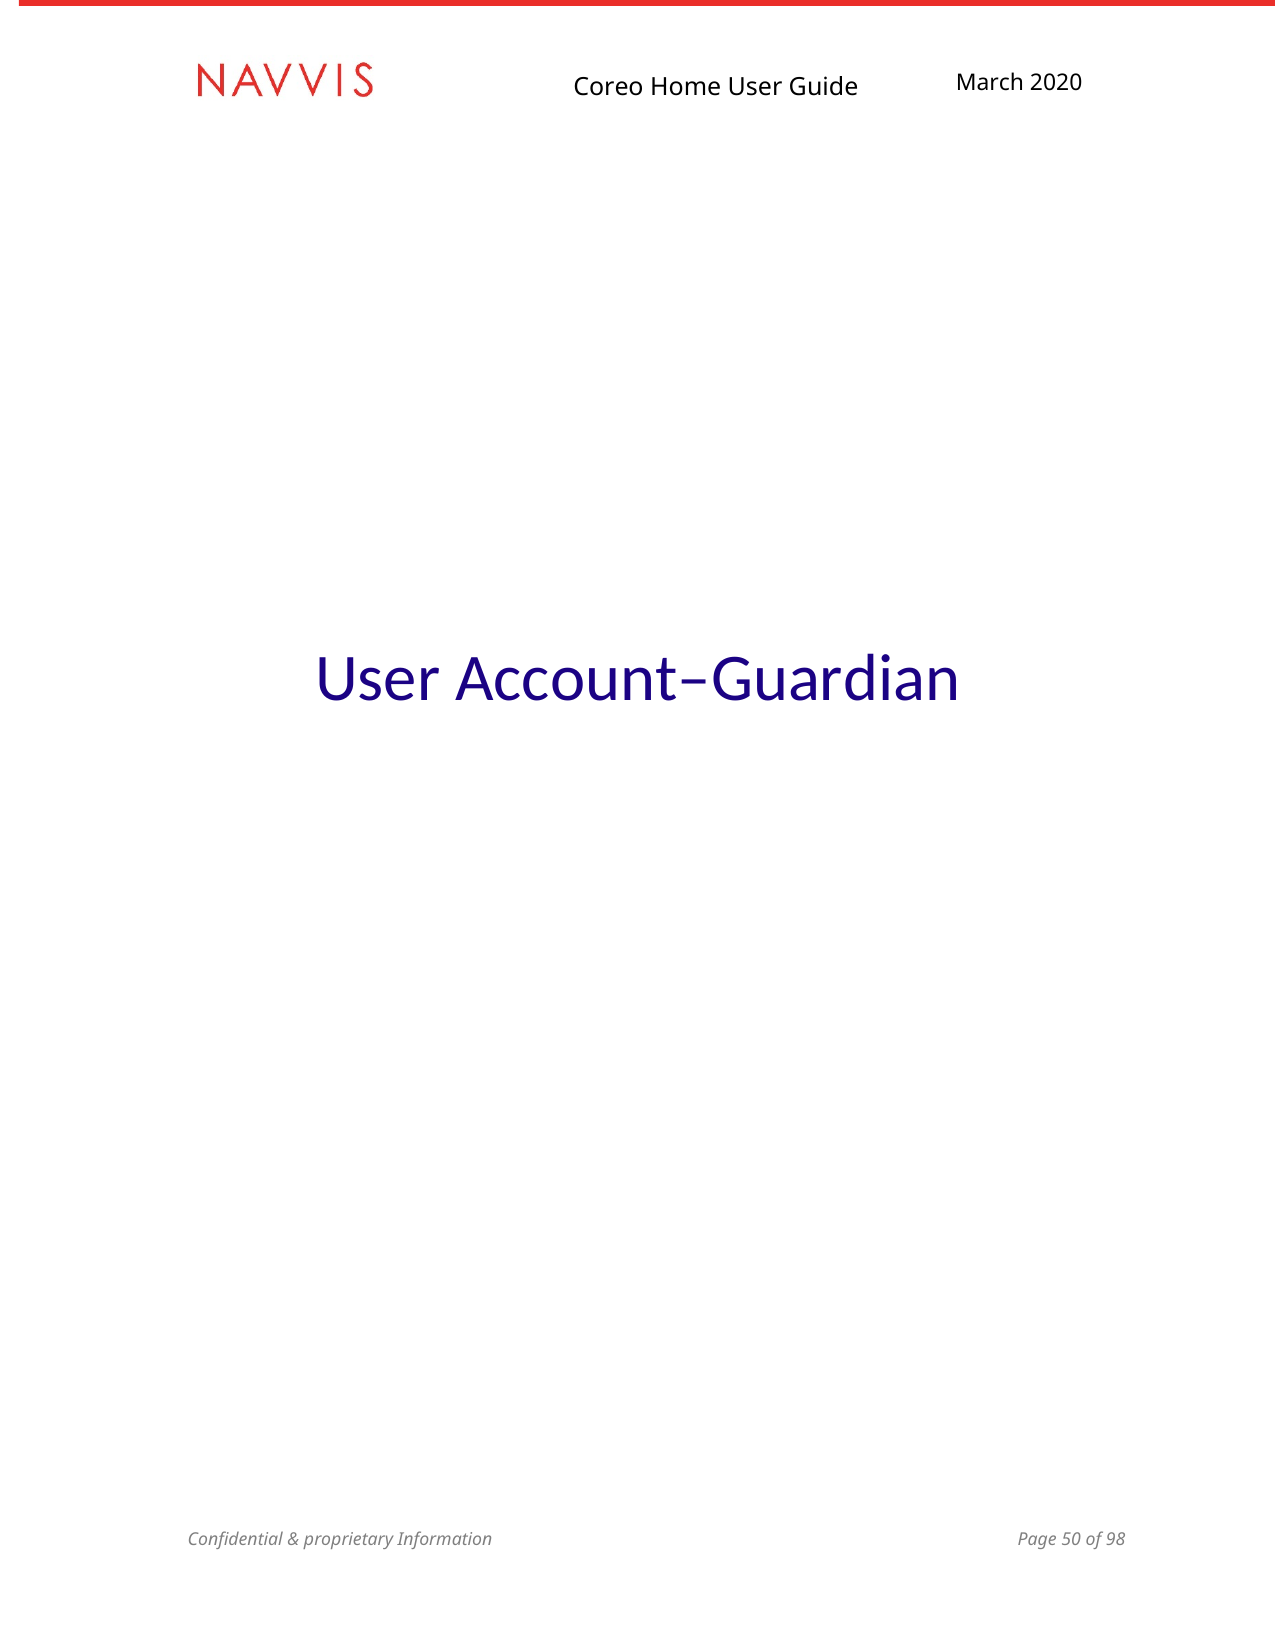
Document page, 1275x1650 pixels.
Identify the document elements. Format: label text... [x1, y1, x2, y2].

picture [187, 55, 383, 104]
title User Account–Guardian [187, 635, 1087, 717]
